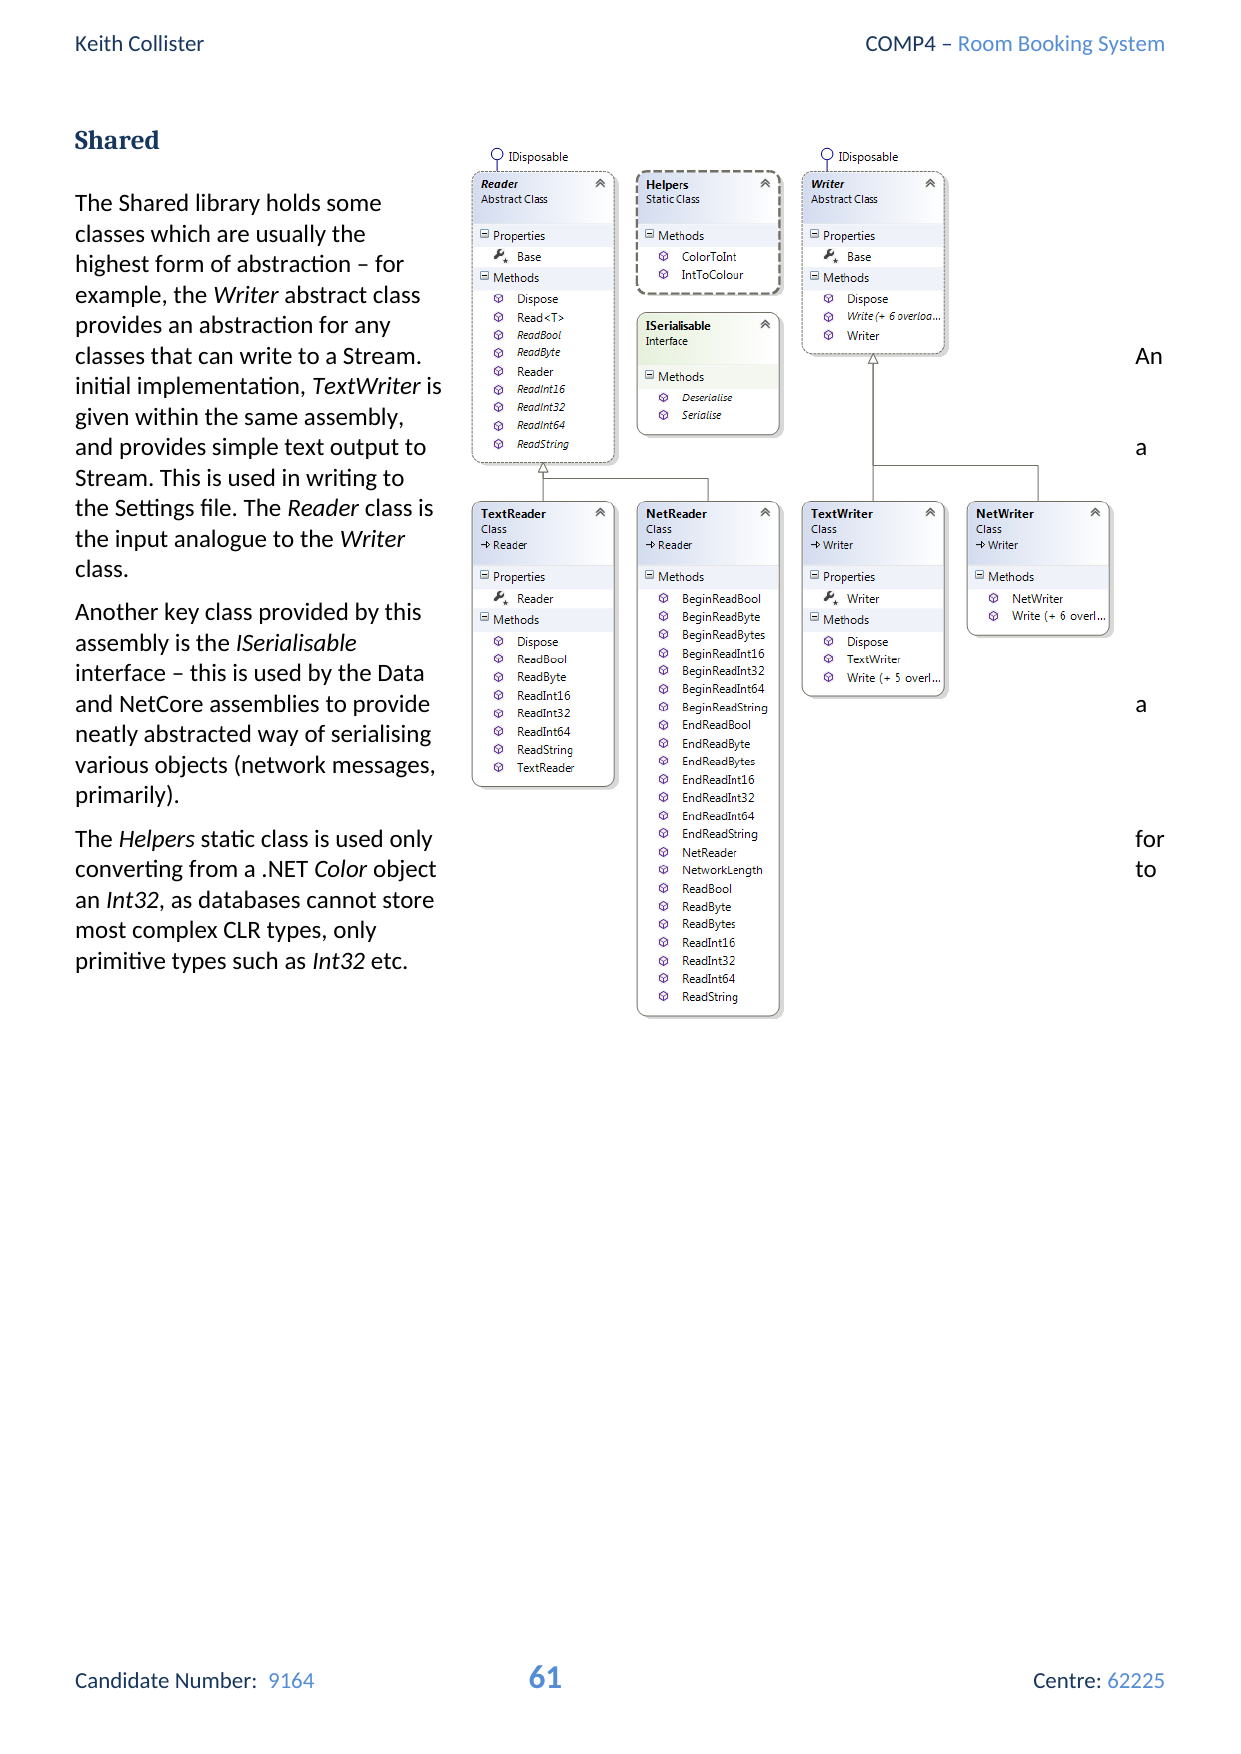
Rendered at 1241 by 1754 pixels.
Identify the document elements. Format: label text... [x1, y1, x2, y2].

picture [462, 138, 1117, 1023]
text Another key class provided by this assembly is the ISerialisable interface – this is used by the Data and NetCore assemblies to provide a neatly abstracted way of serialising various objects (network messages, primarily). [75, 597, 462, 810]
subtitle Shared [75, 125, 1165, 156]
text The Helpers static class is used only for converting from a .NET Color object to an Int32, as databases cannot store most complex CLR types, only primitive types such as Int32 etc. [75, 823, 462, 975]
text The Shared library holds some classes which are usually the highest form of abstraction – for example, the Writer abstract class provides an abstraction for any classes that can write to a Stream. An initial implementation, TextWriter is given within the same assembly, and provides simple text output to a Stream. This is used in writing to the Settings file. The Reader class is the input analogue to the Writer class. [75, 187, 462, 584]
